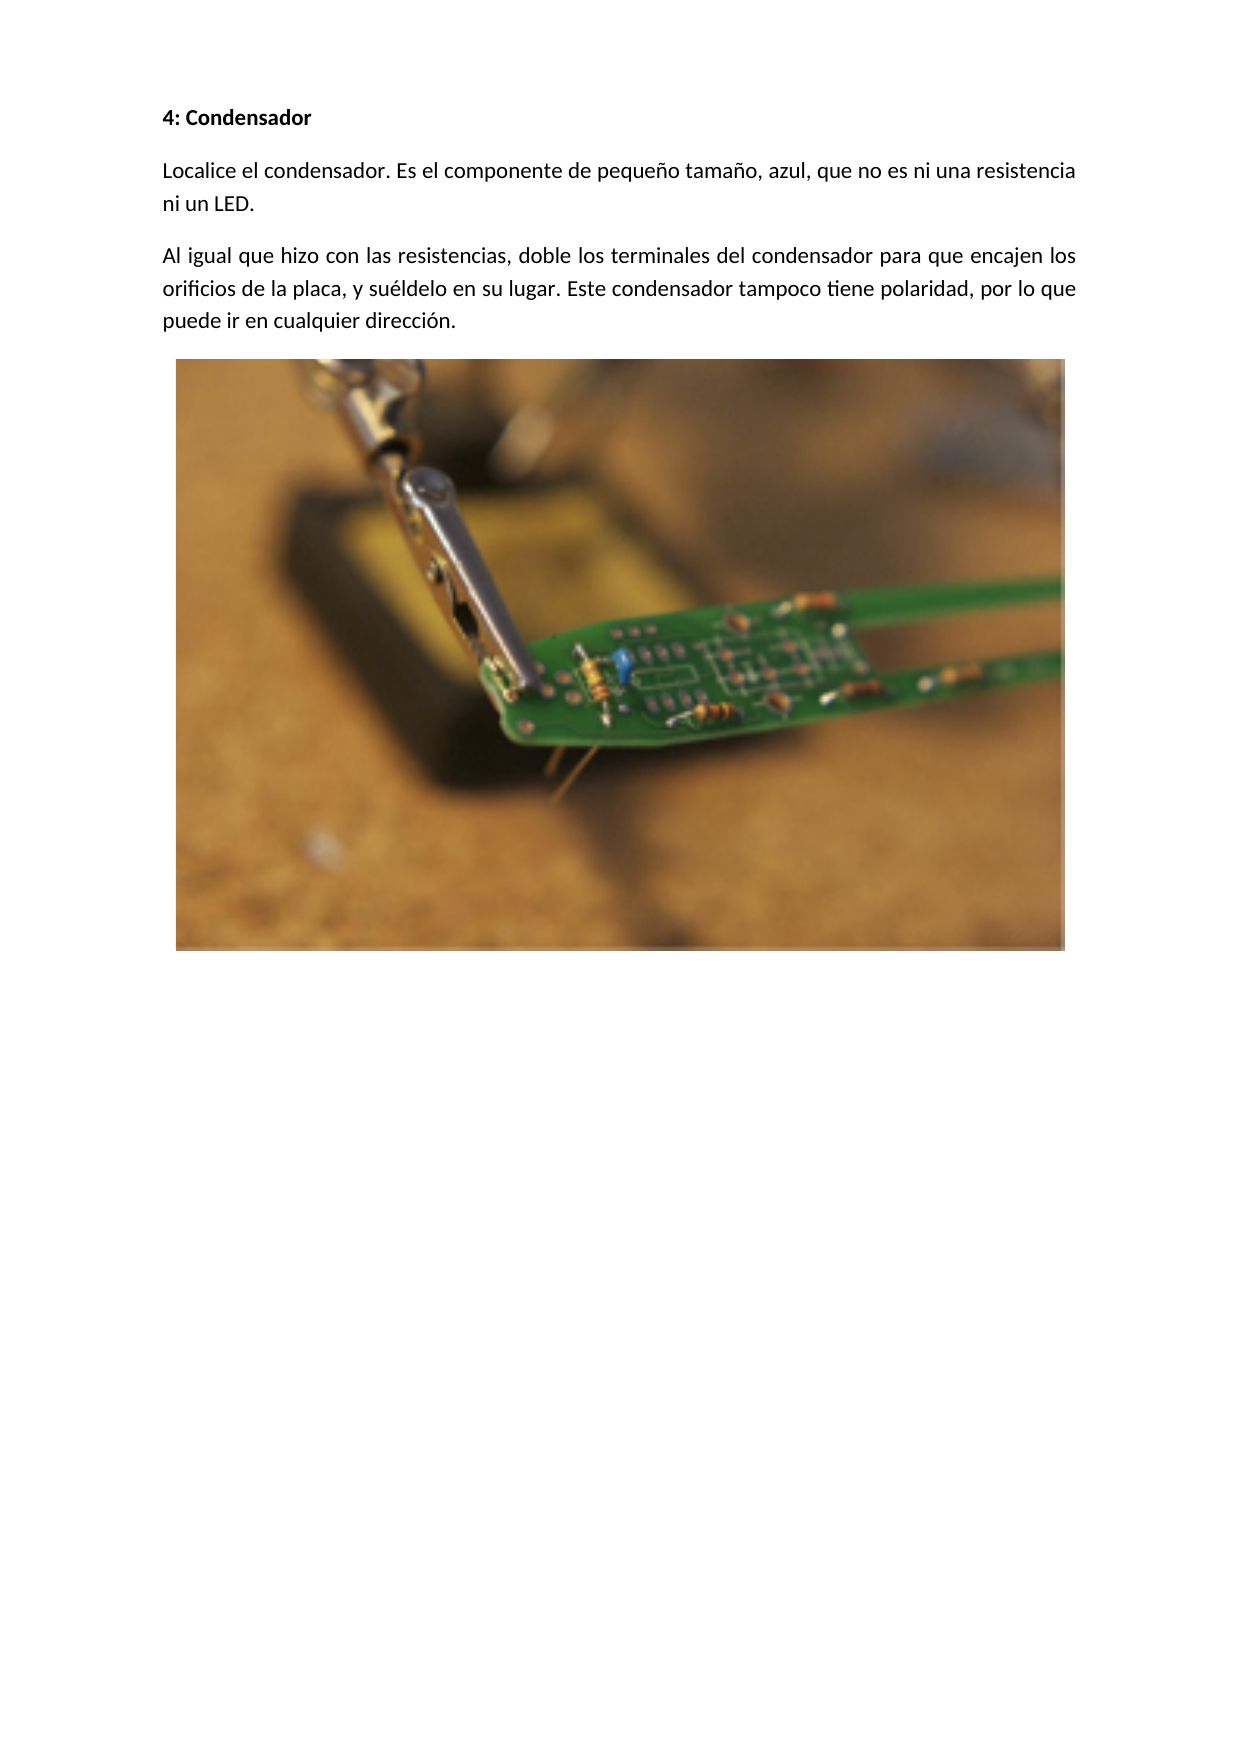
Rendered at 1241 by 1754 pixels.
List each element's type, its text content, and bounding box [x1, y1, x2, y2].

picture [175, 359, 1065, 951]
text Al igual que hizo con las resistencias, doble los terminales del condensador para que encajen los orificios de la placa, y suéldelo en su lugar. Este condensador tampoco tiene polaridad, por lo que puede ir en cualquier dirección. [162, 242, 1078, 334]
text Localice el condensador. Es el componente de pequeño tamaño, azul, que no es ni una resistencia ni un LED. [162, 156, 1078, 217]
text 4: Condensador [162, 103, 1078, 131]
